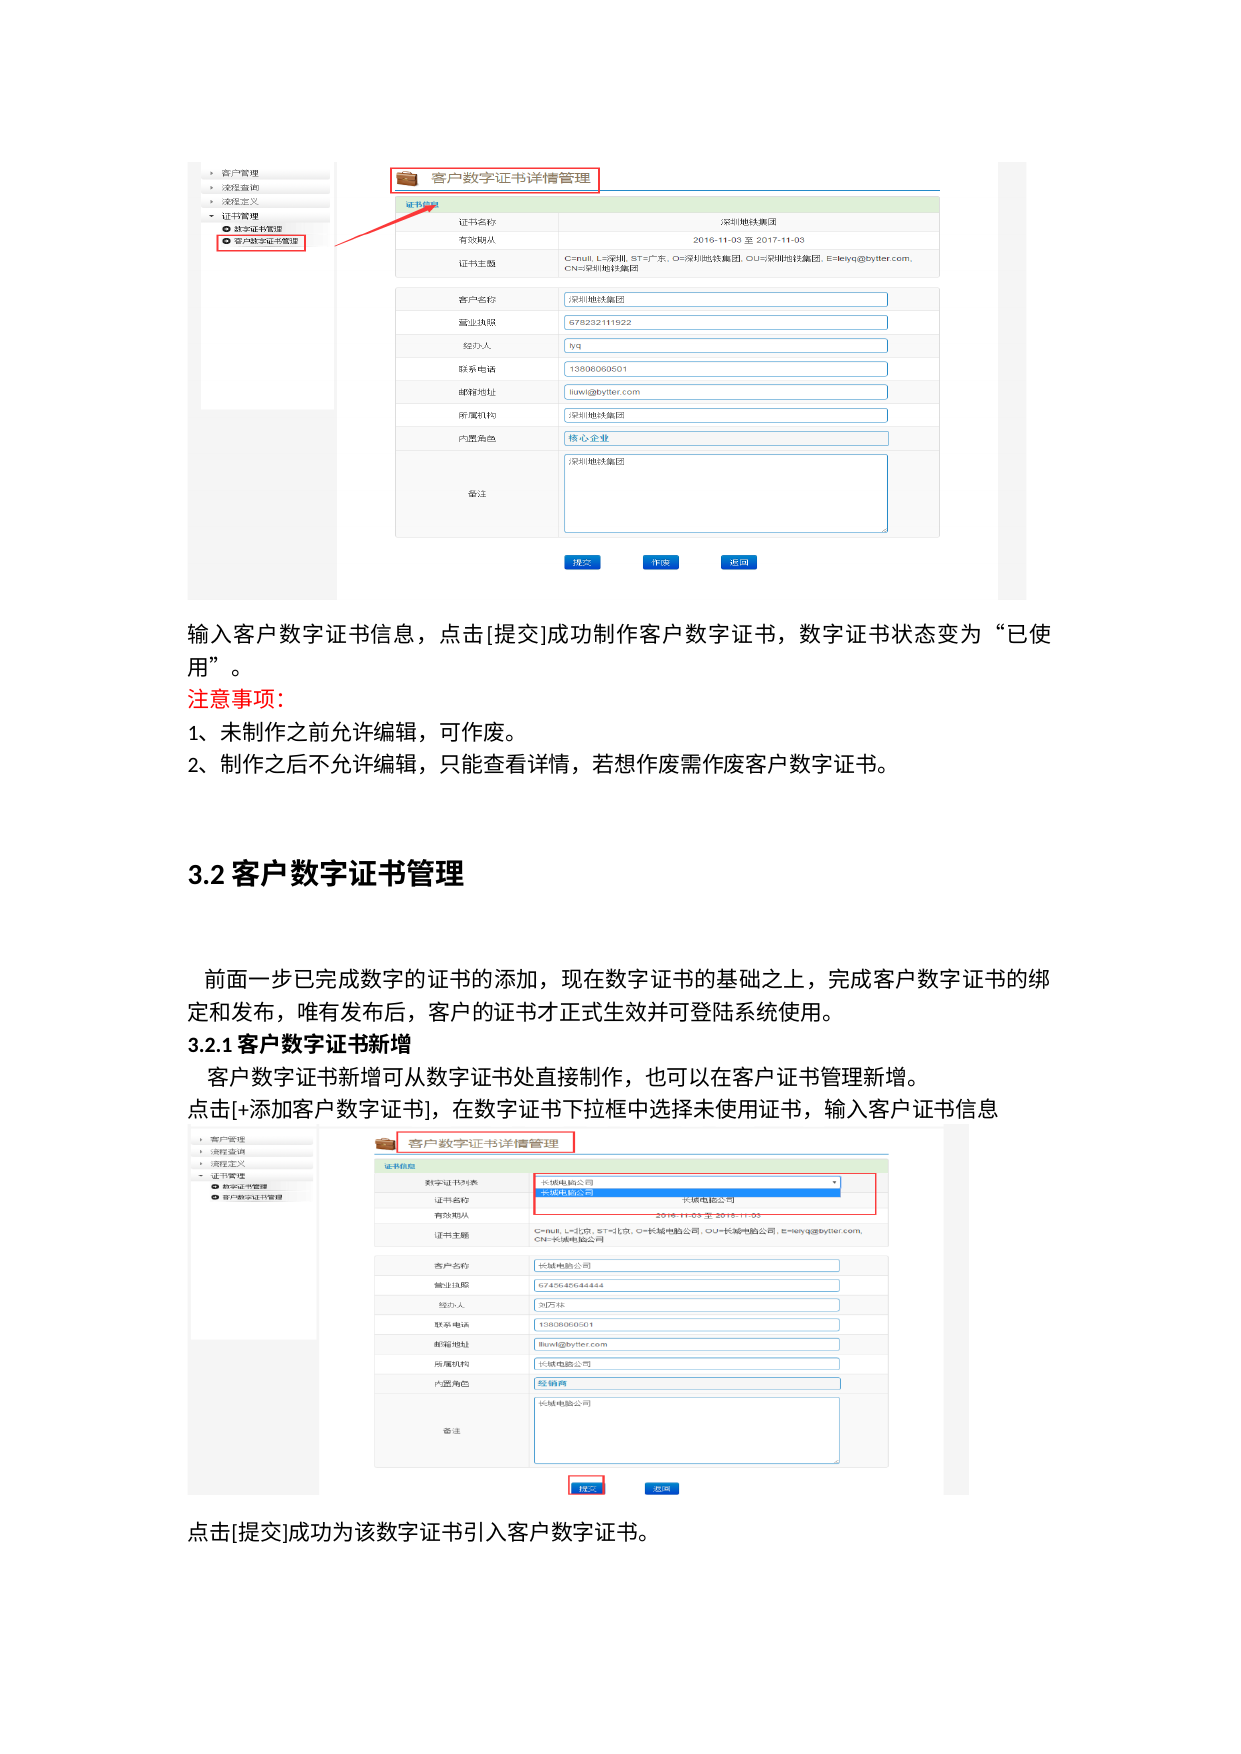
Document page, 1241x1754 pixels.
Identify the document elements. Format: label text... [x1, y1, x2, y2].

text 前面一步已完成数字的证书的添加，现在数字证书的基础之上，完成客户数字证书的绑定和发布，唯有发布后，客户的证书才正式生效并可登陆系统使用。 [187, 962, 1053, 1027]
text 3.2.1 客户数字证书新增 [187, 1027, 1053, 1059]
text 输入客户数字证书信息，点击[提交]成功制作客户数字证书，数字证书状态变为“已使用”。 [187, 617, 1053, 682]
text 点击[+添加客户数字证书]，在数字证书下拉框中选择未使用证书，输入客户证书信息 [187, 1092, 1053, 1124]
text 点击[提交]成功为该数字证书引入客户数字证书。 [187, 1514, 1053, 1547]
picture [187, 162, 1027, 600]
picture [187, 1124, 969, 1495]
text 客户数字证书新增可从数字证书处直接制作，也可以在客户证书管理新增。 [187, 1059, 1053, 1092]
text 注意事项： [187, 682, 1053, 714]
subtitle 3.2 客户数字证书管理 [187, 839, 1053, 904]
text 1、未制作之前允许编辑，可作废。 [187, 714, 1053, 747]
text 2、制作之后不允许编辑，只能查看详情，若想作废需作废客户数字证书。 [187, 747, 1053, 779]
